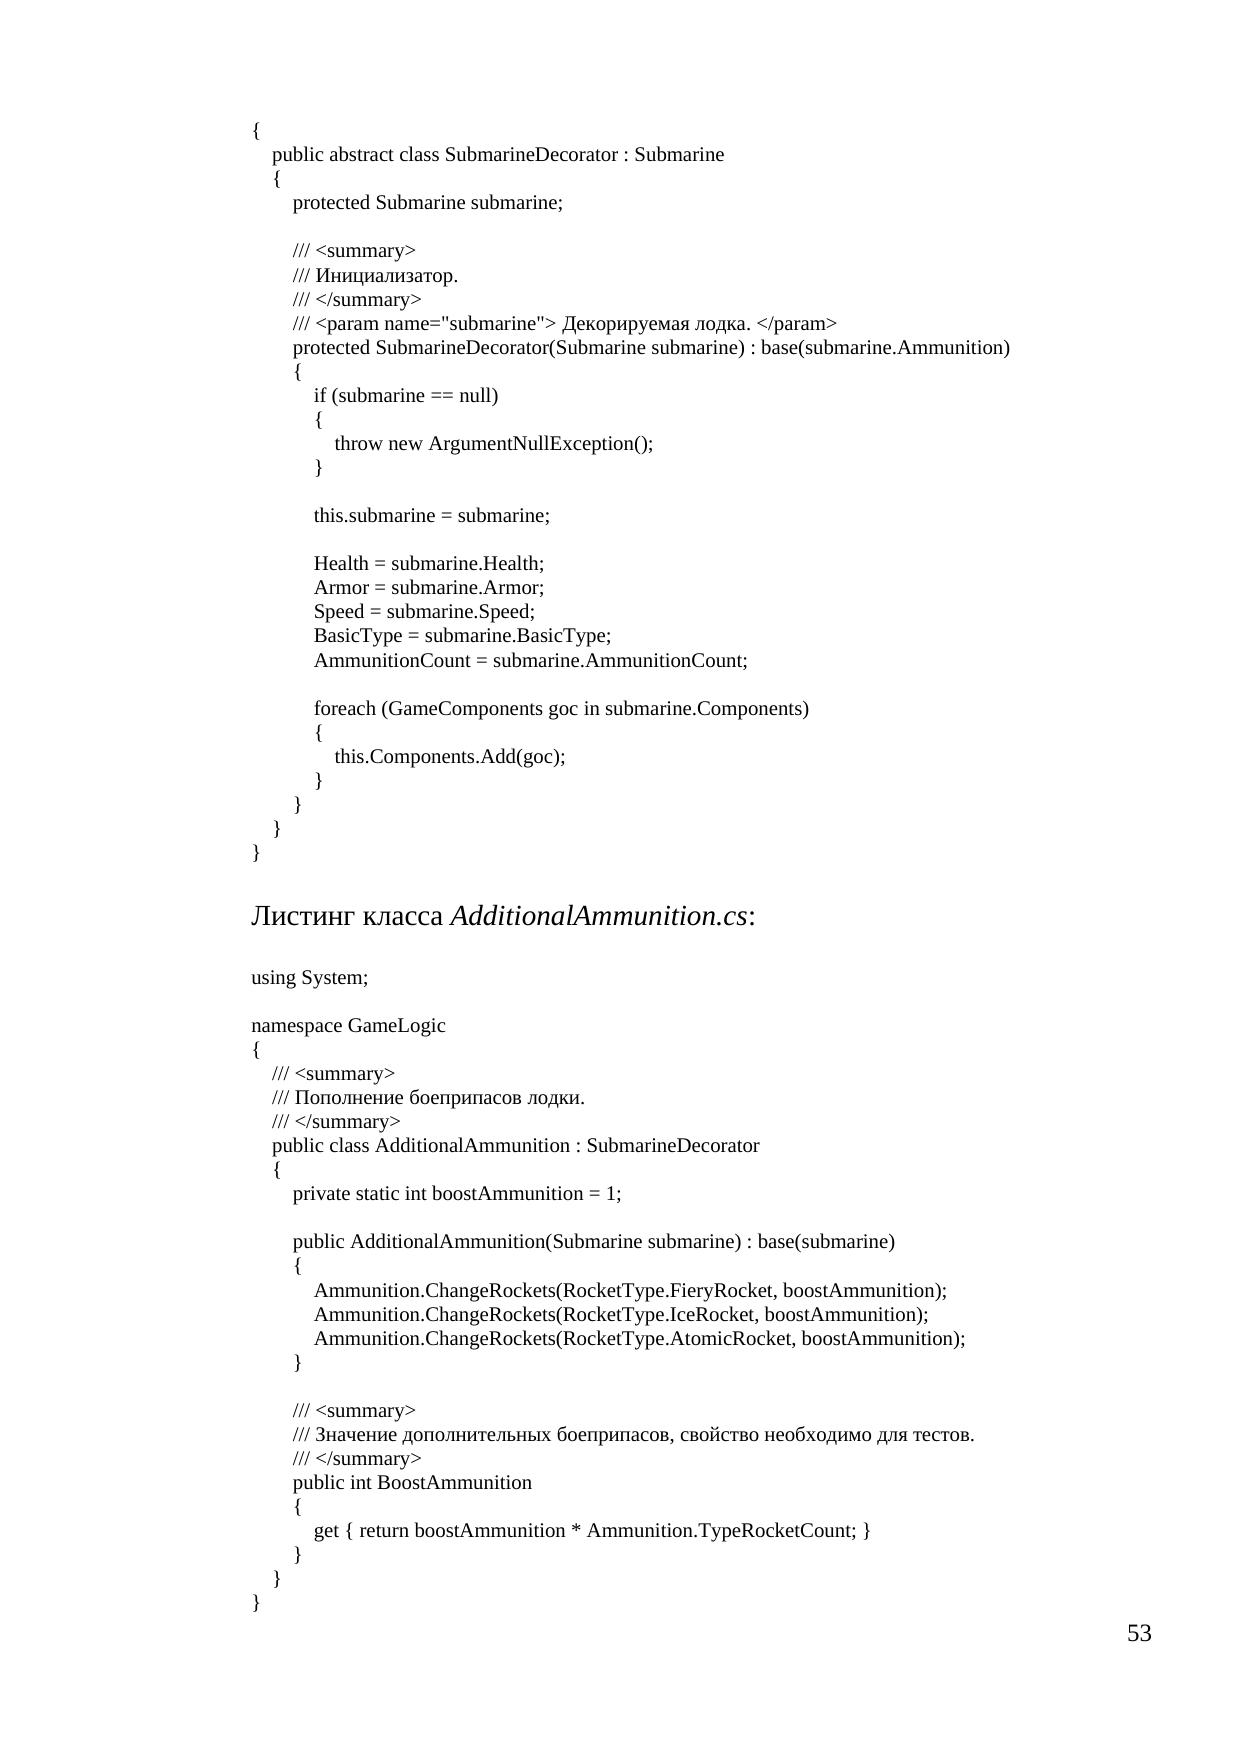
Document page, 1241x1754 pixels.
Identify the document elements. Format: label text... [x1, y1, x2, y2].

text /// <summary> [177, 1398, 1152, 1422]
text protected SubmarineDecorator(Submarine submarine) : base(submarine.Ammunition) [177, 335, 1152, 359]
text Ammunition.ChangeRockets(RocketType.IceRocket, boostAmmunition); [177, 1302, 1152, 1326]
text foreach (GameComponents goc in submarine.Components) [177, 696, 1152, 720]
text /// Значение дополнительных боеприпасов, свойство необходимо для тестов. [177, 1422, 1152, 1446]
text { [177, 720, 1152, 744]
text if (submarine == null) [177, 383, 1152, 407]
text } [177, 792, 1152, 816]
text } [177, 816, 1152, 840]
text { [177, 118, 1152, 142]
text Health = submarine.Health; [177, 551, 1152, 575]
text /// </summary> [177, 287, 1152, 311]
text { [177, 1037, 1152, 1061]
text public abstract class SubmarineDecorator : Submarine [177, 142, 1152, 166]
text /// <summary> [177, 1061, 1152, 1085]
text this.Components.Add(goc); [177, 744, 1152, 768]
text } [177, 1566, 1152, 1590]
text /// </summary> [177, 1446, 1152, 1470]
text } [177, 768, 1152, 792]
text { [177, 1157, 1152, 1181]
text namespace GameLogic [177, 1013, 1152, 1037]
text throw new ArgumentNullException(); [177, 431, 1152, 455]
text BasicType = submarine.BasicType; [177, 623, 1152, 647]
text Ammunition.ChangeRockets(RocketType.FieryRocket, boostAmmunition); [177, 1277, 1152, 1302]
text public AdditionalAmmunition(Submarine submarine) : base(submarine) [177, 1229, 1152, 1253]
text { [177, 407, 1152, 431]
text Ammunition.ChangeRockets(RocketType.AtomicRocket, boostAmmunition); [177, 1326, 1152, 1350]
text } [177, 455, 1152, 479]
text this.submarine = submarine; [177, 503, 1152, 527]
text Speed = submarine.Speed; [177, 599, 1152, 623]
text { [177, 1494, 1152, 1518]
text /// </summary> [177, 1109, 1152, 1133]
text { [177, 359, 1152, 383]
text /// <summary> [177, 238, 1152, 262]
text using System; [177, 965, 1152, 989]
text } [177, 1350, 1152, 1374]
text /// <param name="submarine"> Декорируемая лодка. </param> [177, 311, 1152, 335]
text Листинг класса AdditionalAmmunition.cs: [177, 898, 1152, 931]
text public int BoostAmmunition [177, 1470, 1152, 1494]
text } [177, 1590, 1152, 1614]
text protected Submarine submarine; [177, 190, 1152, 214]
text private static int boostAmmunition = 1; [177, 1181, 1152, 1205]
text } [177, 840, 1152, 864]
text public class AdditionalAmmunition : SubmarineDecorator [177, 1133, 1152, 1157]
text } [177, 1542, 1152, 1566]
text /// Пополнение боеприпасов лодки. [177, 1085, 1152, 1109]
text AmmunitionCount = submarine.AmmunitionCount; [177, 647, 1152, 672]
text /// Инициализатор. [177, 262, 1152, 287]
text Armor = submarine.Armor; [177, 575, 1152, 599]
text get { return boostAmmunition * Ammunition.TypeRocketCount; } [177, 1518, 1152, 1542]
text { [177, 1253, 1152, 1277]
text { [177, 166, 1152, 190]
